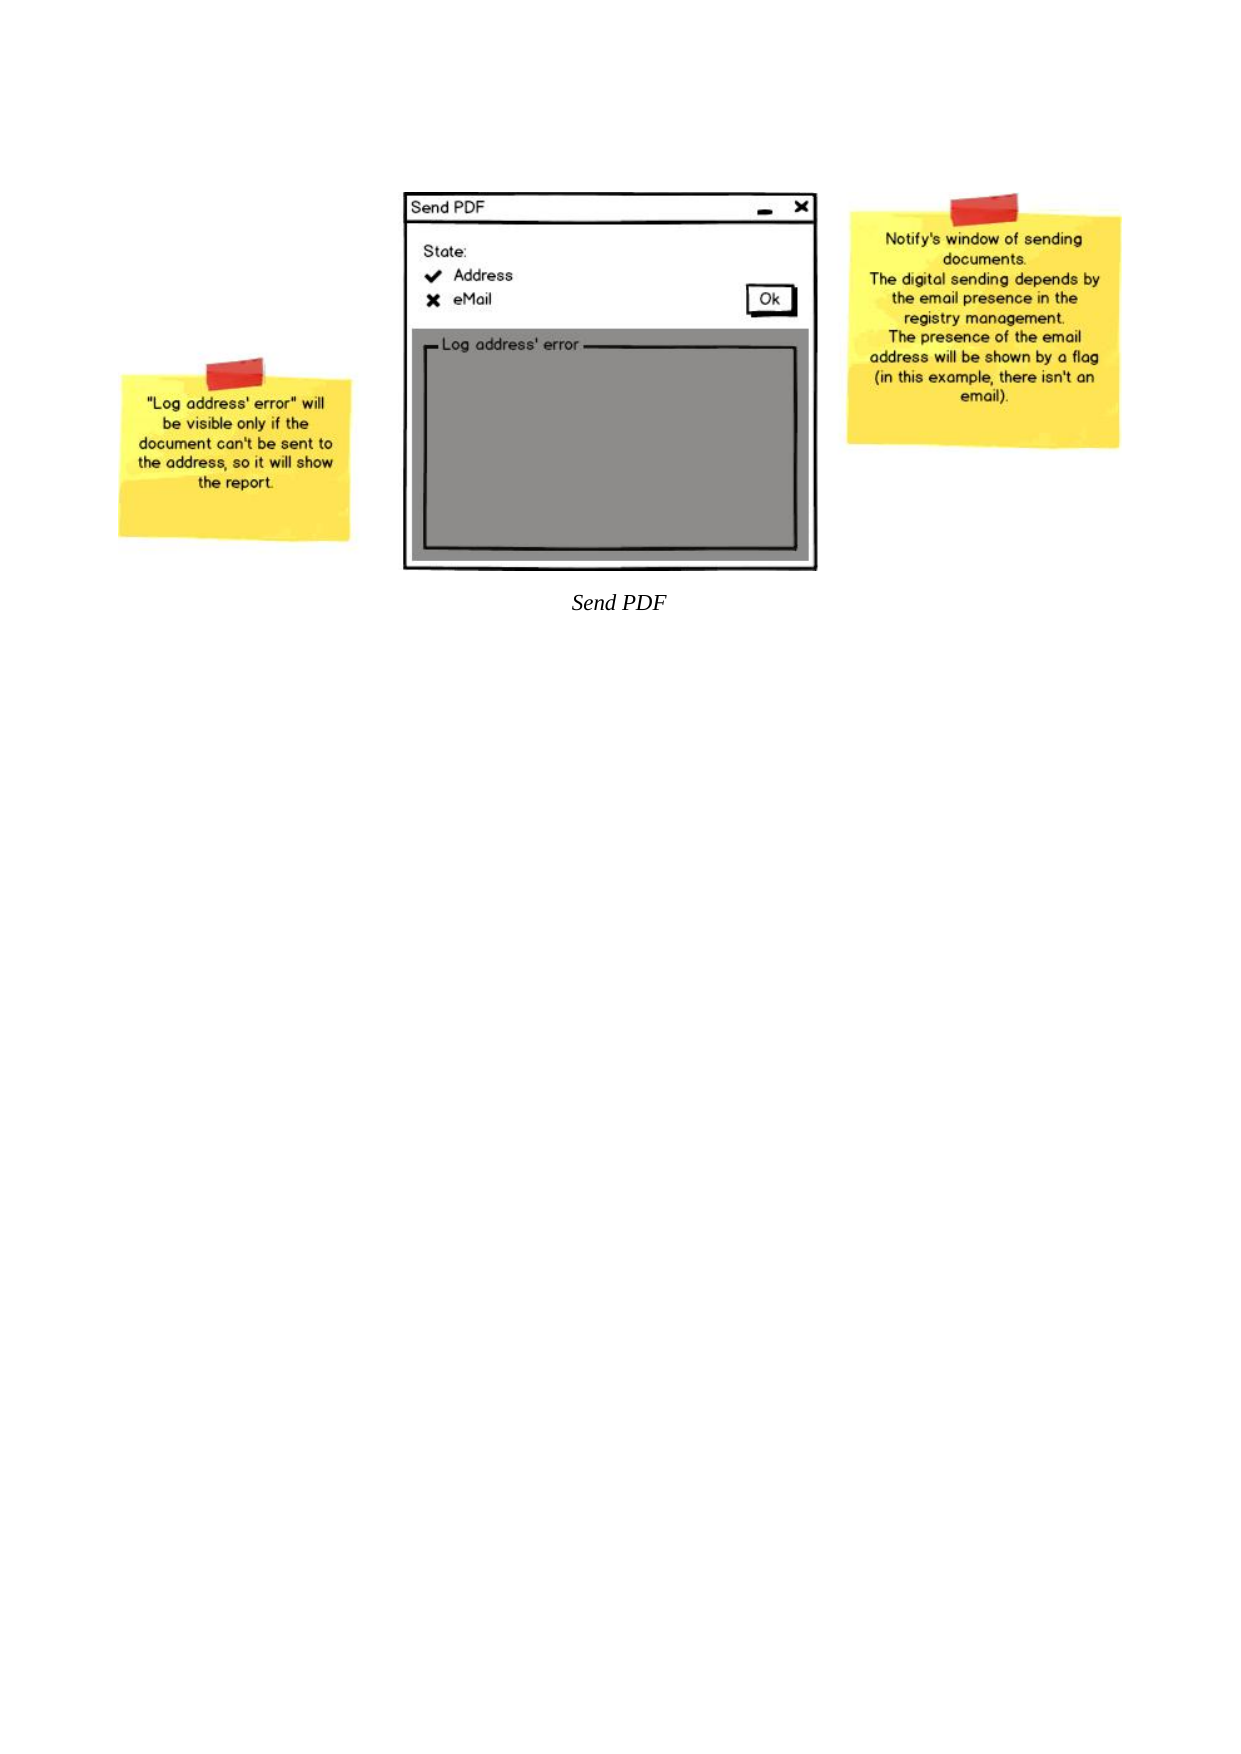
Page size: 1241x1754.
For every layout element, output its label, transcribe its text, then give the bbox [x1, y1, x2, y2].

picture [118, 192, 1123, 571]
text Send PDF [118, 589, 1122, 616]
